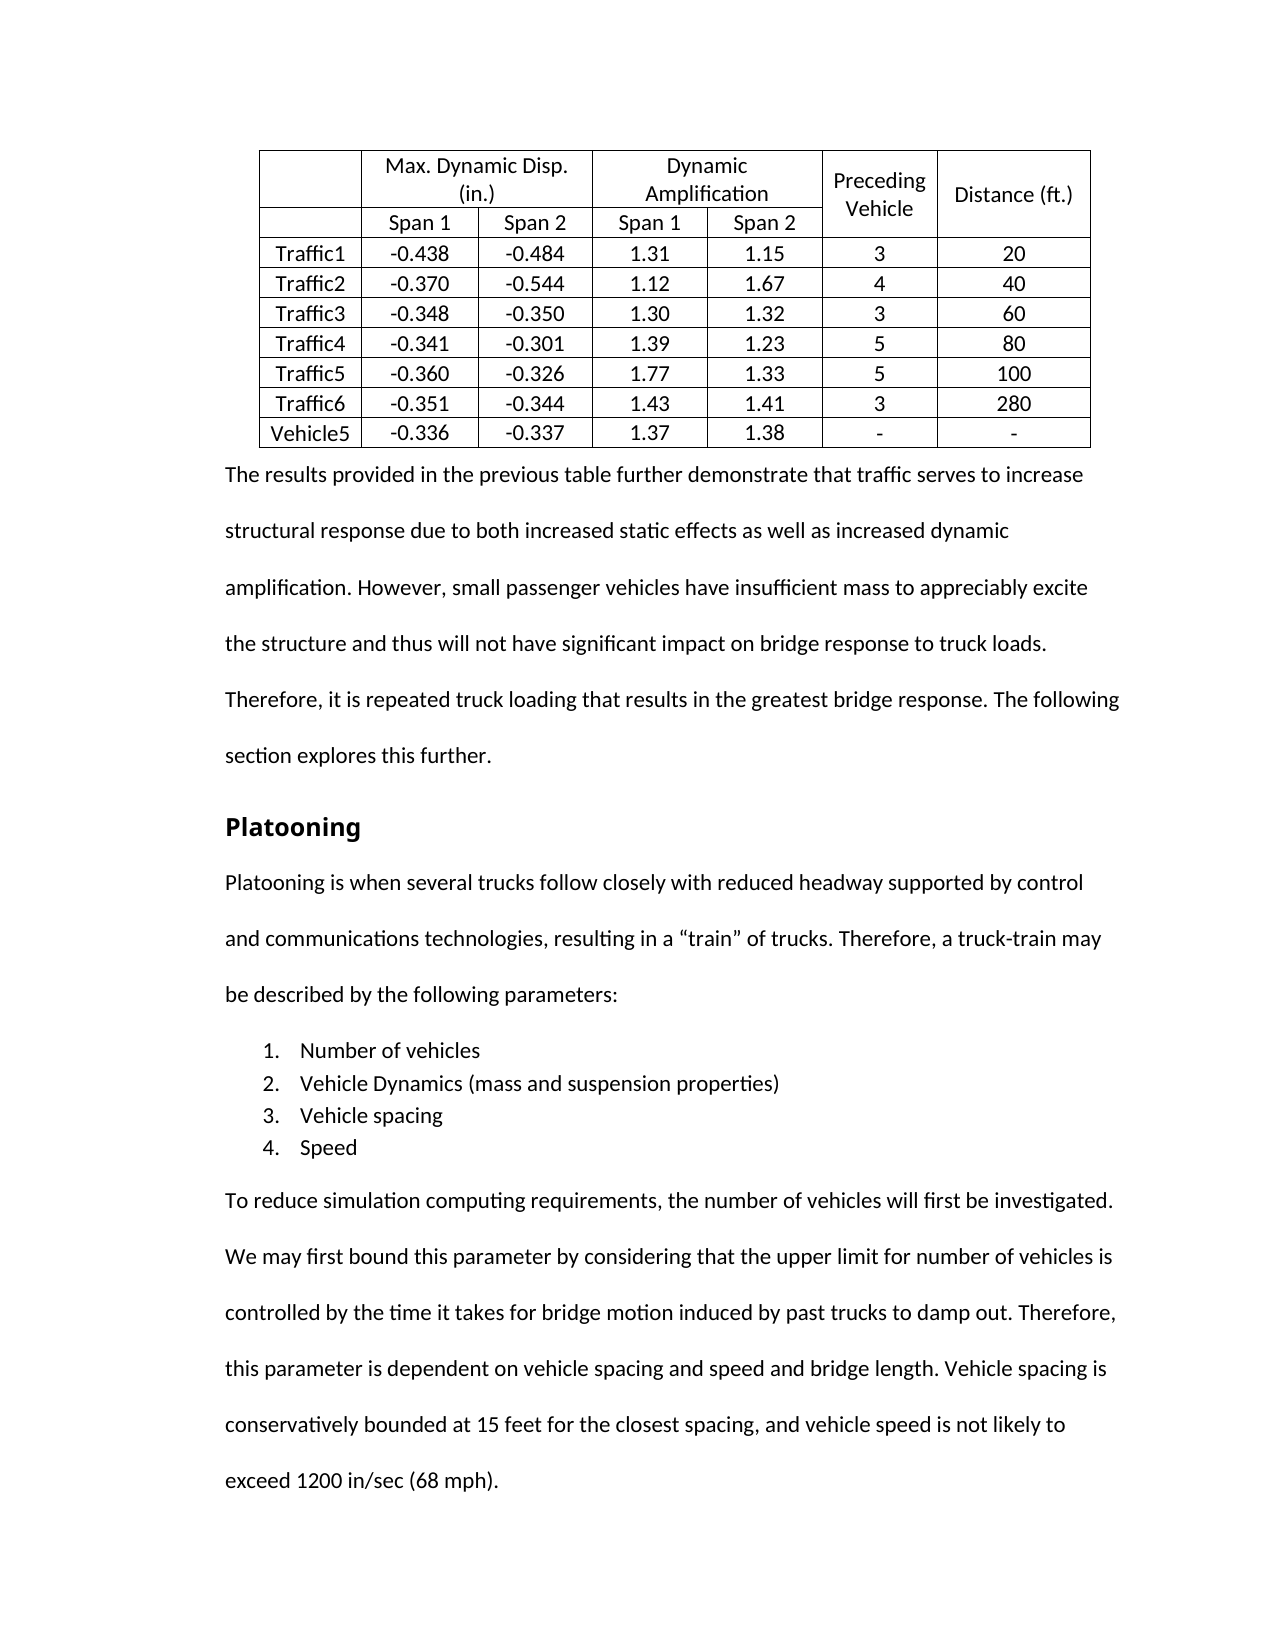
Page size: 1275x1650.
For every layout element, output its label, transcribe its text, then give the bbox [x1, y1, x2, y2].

table_cell 1.30 [593, 298, 707, 327]
table_cell -0.348 [362, 298, 478, 327]
table_cell 1.41 [708, 388, 822, 417]
table_cell -0.484 [479, 238, 592, 267]
table_header [260, 151, 361, 207]
table_cell 20 [938, 238, 1090, 267]
list Number of vehicles [262, 1037, 1125, 1064]
table_cell 1.77 [593, 358, 707, 387]
table_cell 1.38 [708, 418, 822, 447]
table_cell -0.360 [362, 358, 478, 387]
table_cell Traffic3 [260, 298, 361, 327]
table_cell 80 [938, 328, 1090, 357]
table_header Dynamic Amplification [593, 151, 822, 207]
table_cell -0.341 [362, 328, 478, 357]
table_cell -0.301 [479, 328, 592, 357]
table_cell -0.336 [362, 418, 478, 447]
table_cell -0.438 [362, 238, 478, 267]
table_cell Traffic2 [260, 268, 361, 297]
table_cell 1.39 [593, 328, 707, 357]
table_cell [260, 208, 361, 237]
table_cell Traffic4 [260, 328, 361, 357]
list Vehicle Dynamics (mass and suspension properties) [262, 1069, 1125, 1097]
table_cell - [938, 418, 1090, 447]
table_cell 3 [823, 298, 937, 327]
table_cell 1.32 [708, 298, 822, 327]
table_cell Span 1 [593, 208, 707, 237]
table_cell -0.351 [362, 388, 478, 417]
text The results provided in the previous table further demonstrate that traffic serves to increase structural response due to both increased static effects as well as increased dynamic amplification. However, small passenger vehicles have insufficient mass to appreciably excite the structure and thus will not have significant impact on bridge response to truck loads. Therefore, it is repeated truck loading that results in the greatest bridge response. The following section explores this further. [225, 461, 1125, 769]
table_cell -0.370 [362, 268, 478, 297]
table_cell 3 [823, 388, 937, 417]
table_cell 40 [938, 268, 1090, 297]
table_cell 1.43 [593, 388, 707, 417]
table_cell 3 [823, 238, 937, 267]
table_cell -0.326 [479, 358, 592, 387]
table_cell Span 2 [708, 208, 822, 237]
subtitle Platooning [225, 809, 1125, 843]
table_cell -0.337 [479, 418, 592, 447]
table_cell 1.67 [708, 268, 822, 297]
table_cell 1.15 [708, 238, 822, 267]
table_cell 4 [823, 268, 937, 297]
table_cell Traffic6 [260, 388, 361, 417]
table_cell 5 [823, 328, 937, 357]
table_cell - [823, 418, 937, 447]
table_header Preceding Vehicle [823, 151, 937, 237]
table_cell 5 [823, 358, 937, 387]
table_cell Vehicle5 [260, 418, 361, 447]
table_header Distance (ft.) [938, 151, 1090, 237]
table_cell 1.12 [593, 268, 707, 297]
table_cell 1.33 [708, 358, 822, 387]
table_header Max. Dynamic Disp. (in.) [362, 151, 592, 207]
table_cell 1.31 [593, 238, 707, 267]
table_cell -0.350 [479, 298, 592, 327]
list Speed [262, 1133, 1125, 1161]
table_cell 280 [938, 388, 1090, 417]
table_cell 1.23 [708, 328, 822, 357]
table_cell Traffic1 [260, 238, 361, 267]
table_cell -0.344 [479, 388, 592, 417]
list Vehicle spacing [262, 1101, 1125, 1129]
table_cell -0.544 [479, 268, 592, 297]
table_cell Traffic5 [260, 358, 361, 387]
text Platooning is when several trucks follow closely with reduced headway supported by control and communications technologies, resulting in a “train” of trucks. Therefore, a truck-train may be described by the following parameters: [225, 868, 1125, 1008]
table_cell Span 2 [479, 208, 592, 237]
text To reduce simulation computing requirements, the number of vehicles will first be investigated. We may first bound this parameter by considering that the upper limit for number of vehicles is controlled by the time it takes for bridge motion induced by past trucks to damp out. Therefore, this parameter is dependent on vehicle spacing and speed and bridge length. Vehicle spacing is conservatively bounded at 15 feet for the closest spacing, and vehicle speed is not likely to exceed 1200 in/sec (68 mph). [225, 1186, 1125, 1494]
table_cell 100 [938, 358, 1090, 387]
table_cell 60 [938, 298, 1090, 327]
table_cell 1.37 [593, 418, 707, 447]
table_cell Span 1 [362, 208, 478, 237]
